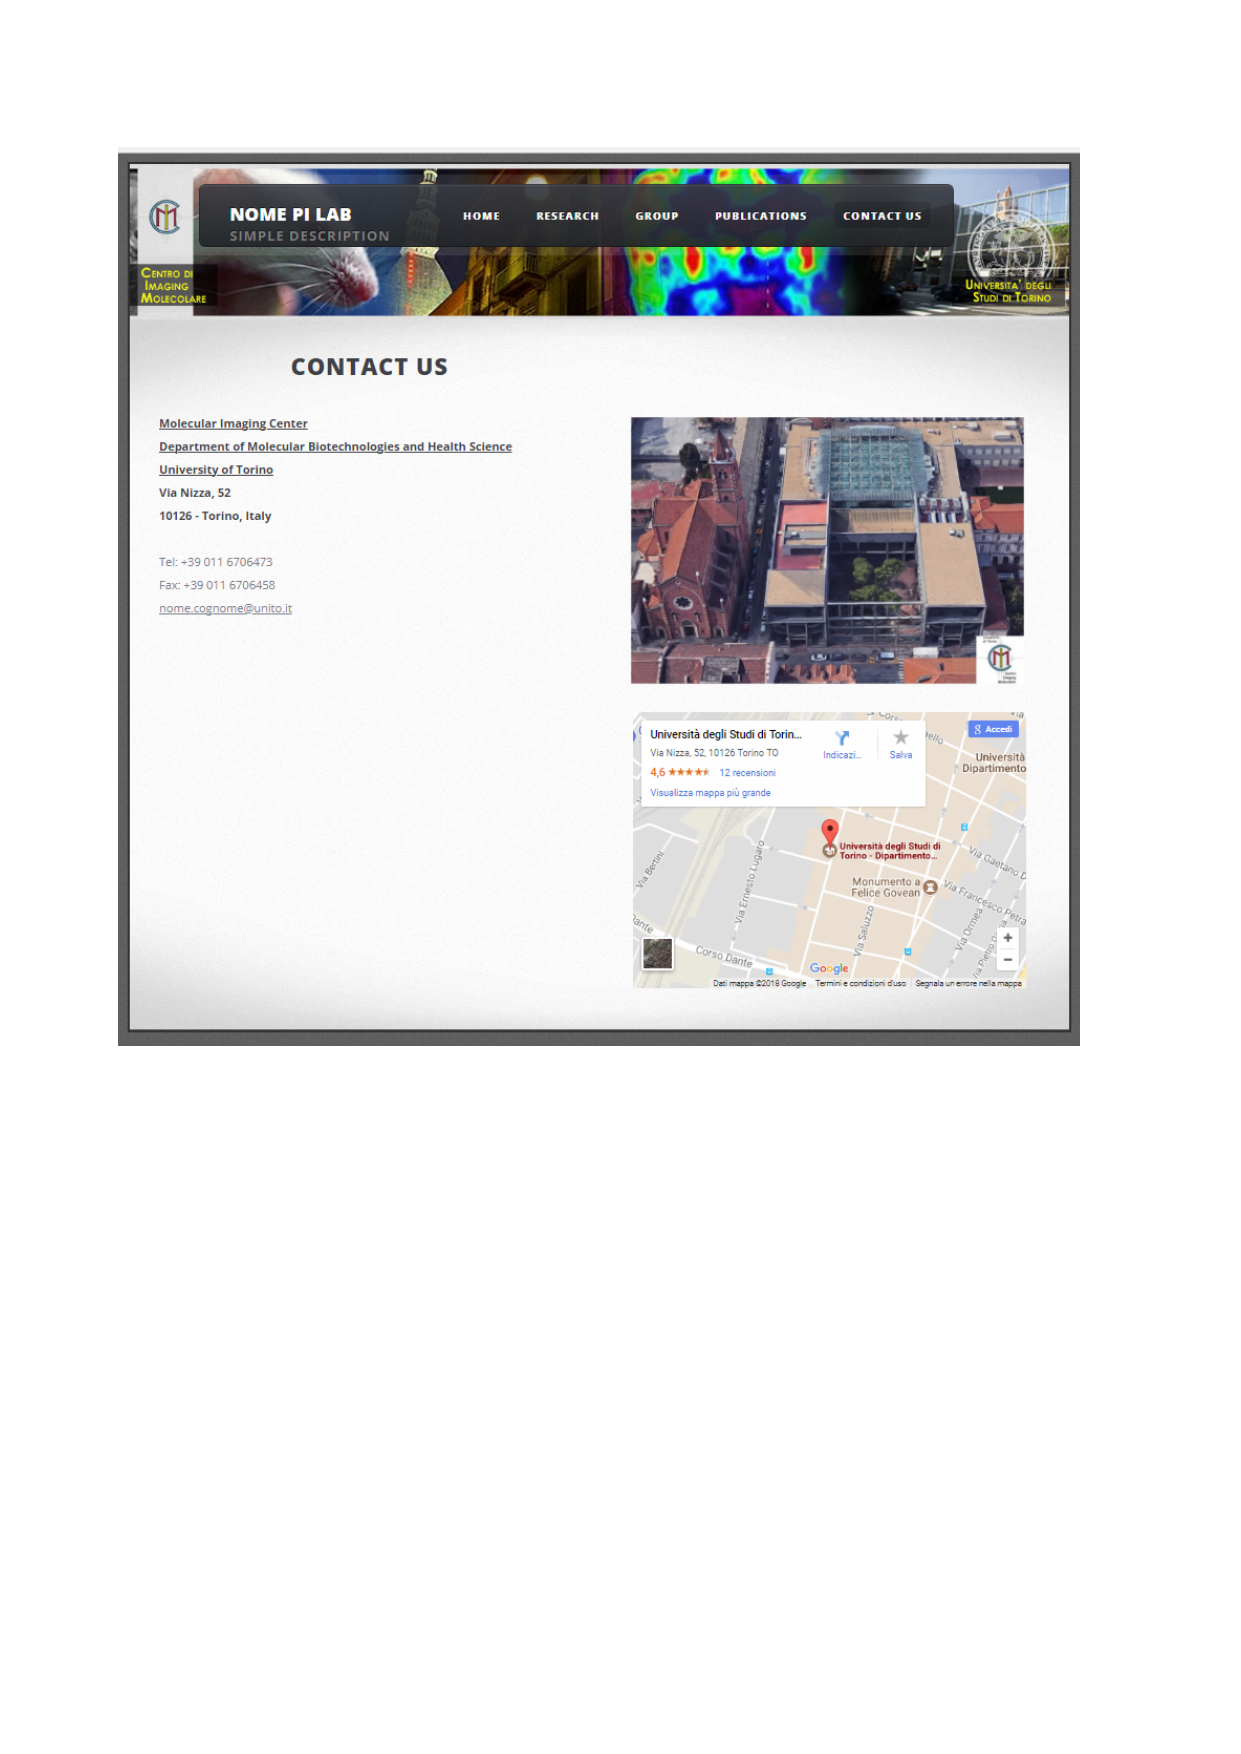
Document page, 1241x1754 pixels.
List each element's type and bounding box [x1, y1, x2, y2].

picture [118, 147, 1080, 1046]
